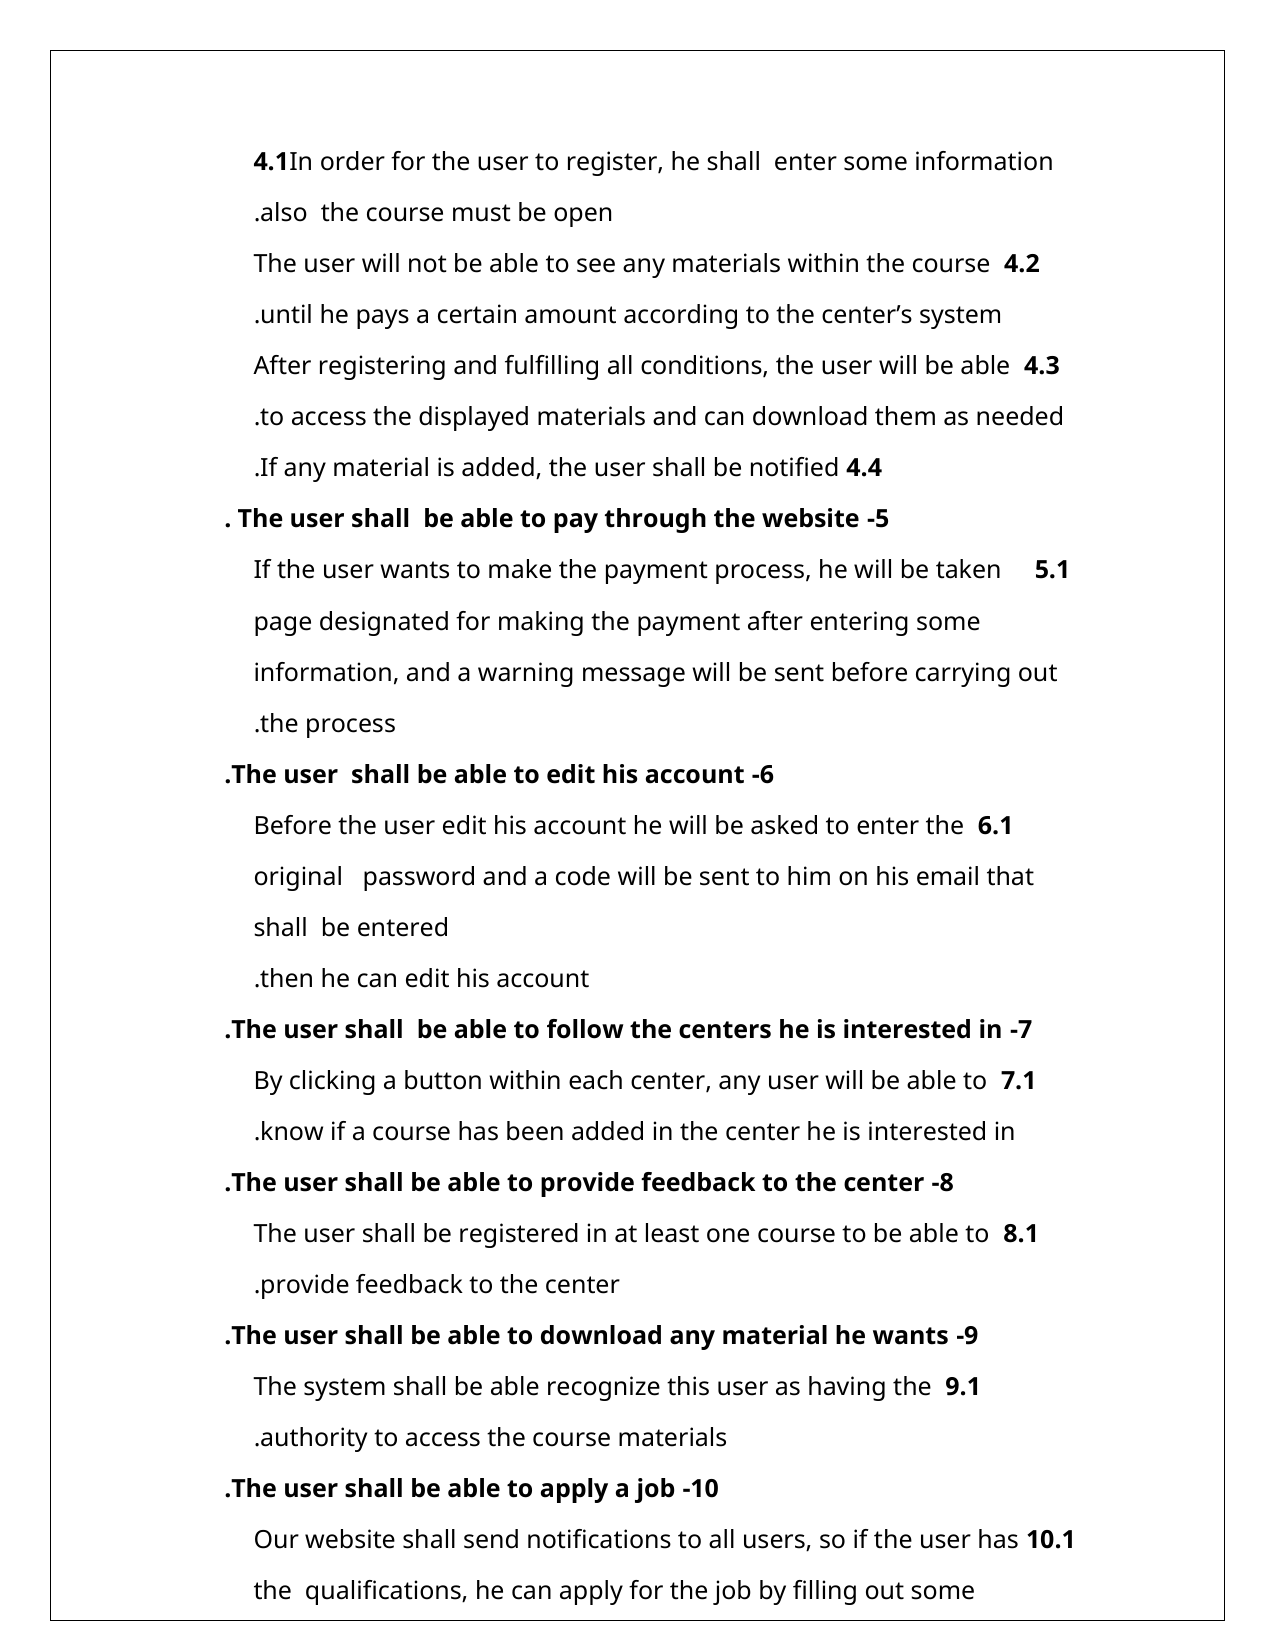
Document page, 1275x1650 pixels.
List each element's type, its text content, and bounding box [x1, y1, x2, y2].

text 4.4 If any material is added, the user shall be notified. [254, 450, 1079, 484]
text 6.1 Before the user edit his account he will be asked to enter the original password and a code will be sent to him on his email that shall be entered [254, 807, 1079, 943]
text 10- The user shall be able to apply a job. [224, 1471, 1079, 1505]
text then he can edit his account. [254, 960, 1079, 994]
text 4.3 After registering and fulfilling all conditions, the user will be able to access the displayed materials and can download them as needed. [254, 348, 1079, 433]
text 7.1 By clicking a button within each center, any user will be able to know if a course has been added in the center he is interested in. [254, 1062, 1079, 1148]
text 5- The user shall be able to pay through the website . [224, 501, 1079, 535]
text 9.1 The system shall be able recognize this user as having the authority to access the course materials. [254, 1369, 1079, 1454]
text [254, 1522, 1079, 1607]
text 8- The user shall be able to provide feedback to the center. [224, 1164, 1079, 1199]
text 7- The user shall be able to follow the centers he is interested in. [224, 1011, 1079, 1046]
text 6- The user shall be able to edit his account. [224, 756, 1079, 790]
text 4.1In order for the user to register, he shall enter some information also the course must be open. [254, 144, 1079, 229]
text 4.2 The user will not be able to see any materials within the course until he pays a certain amount according to the center’s system. [254, 246, 1079, 331]
text 5.1 If the user wants to make the payment process, he will be taken page designated for making the payment after entering some information, and a warning message will be sent before carrying out the process. [254, 552, 1079, 739]
text 9- The user shall be able to download any material he wants. [224, 1318, 1079, 1352]
text 8.1 The user shall be registered in at least one course to be able to provide feedback to the center. [254, 1216, 1079, 1301]
